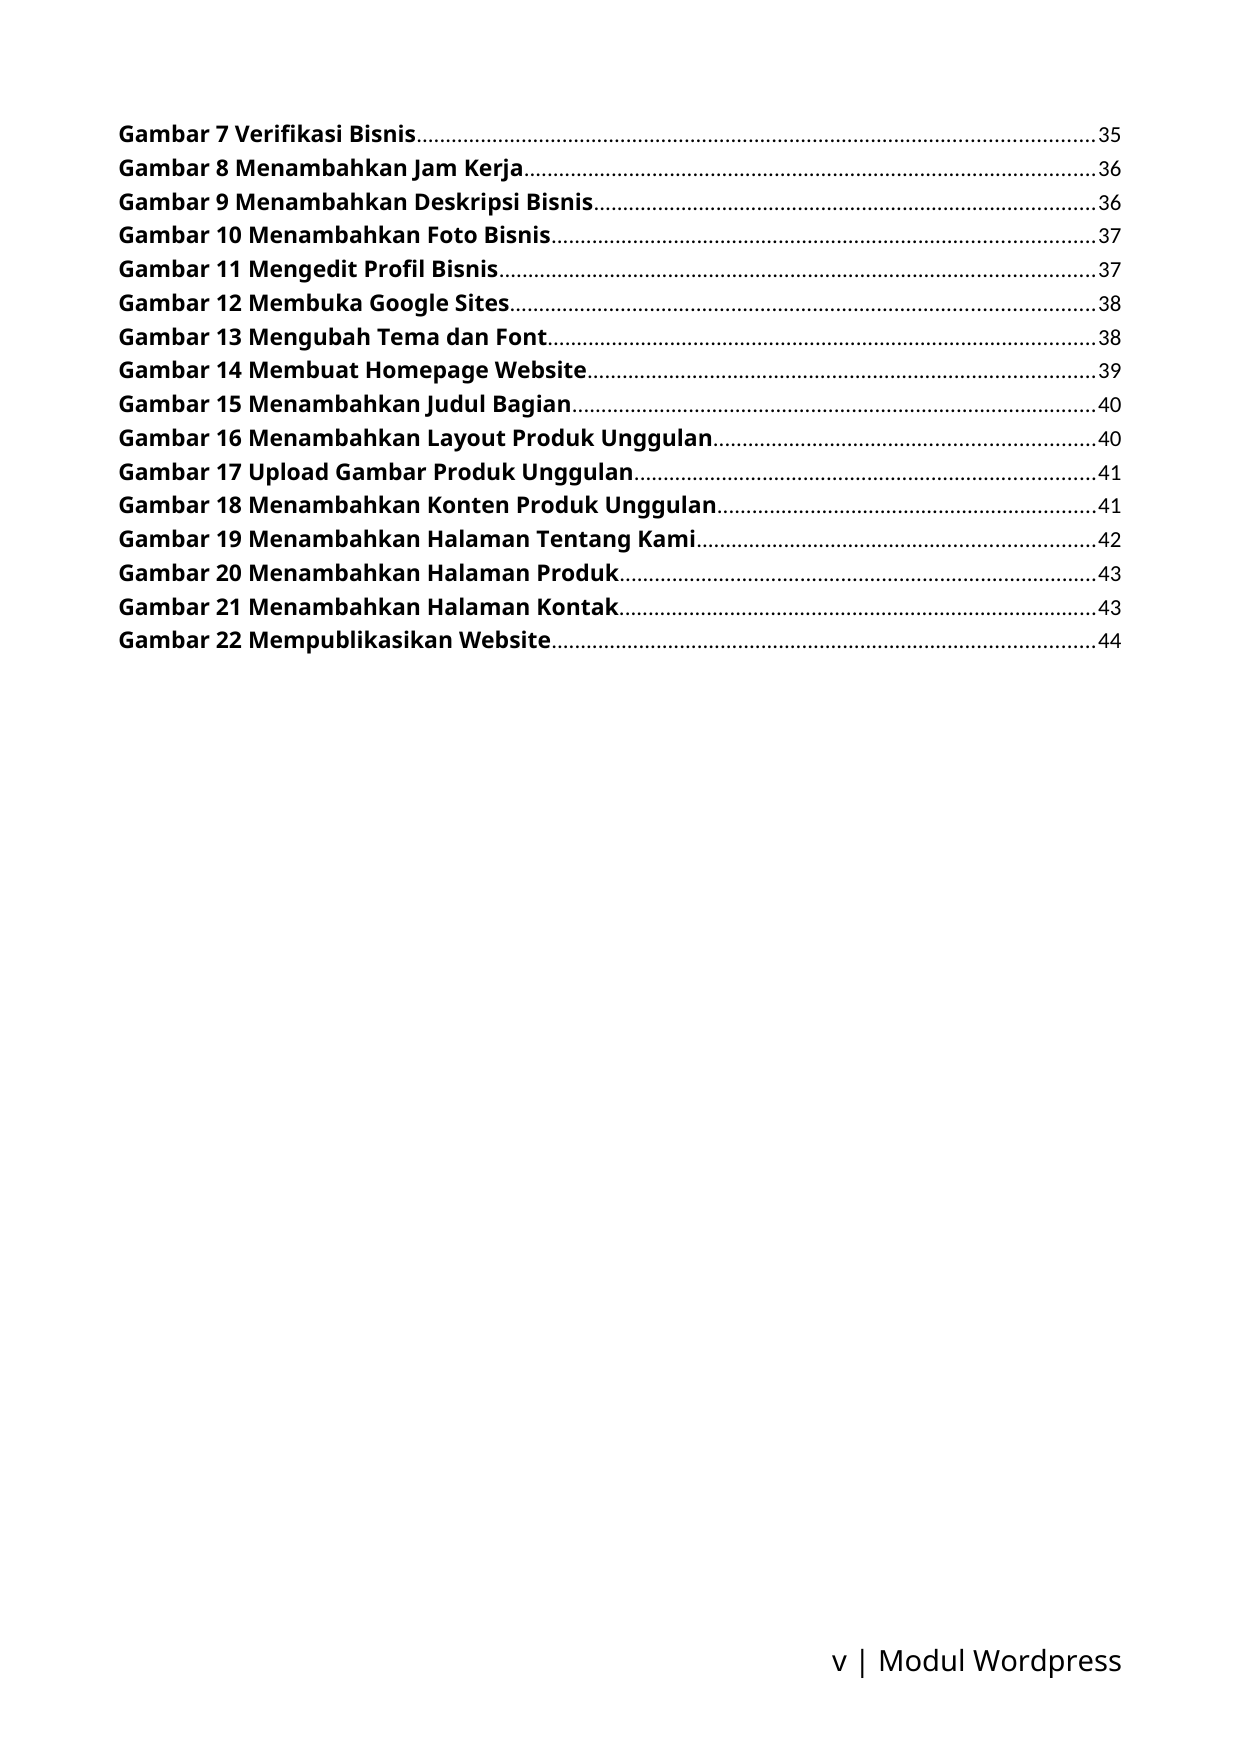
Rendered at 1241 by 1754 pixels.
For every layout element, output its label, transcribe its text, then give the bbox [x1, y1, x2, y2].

text Gambar 14 Membuat Homepage Website 39 [118, 354, 1122, 386]
text Gambar 8 Menambahkan Jam Kerja 36 [118, 152, 1122, 183]
text Gambar 19 Menambahkan Halaman Tentang Kami 42 [118, 523, 1122, 554]
text Gambar 10 Menambahkan Foto Bisnis 37 [118, 219, 1122, 251]
text Gambar 18 Menambahkan Konten Produk Unggulan 41 [118, 489, 1122, 521]
text Gambar 11 Mengedit Profil Bisnis 37 [118, 253, 1122, 284]
text Gambar 17 Upload Gambar Produk Unggulan 41 [118, 456, 1122, 487]
text Gambar 12 Membuka Google Sites 38 [118, 287, 1122, 318]
text Gambar 9 Menambahkan Deskripsi Bisnis 36 [118, 186, 1122, 217]
text Gambar 16 Menambahkan Layout Produk Unggulan 40 [118, 422, 1122, 453]
text Gambar 15 Menambahkan Judul Bagian 40 [118, 388, 1122, 419]
text Gambar 22 Mempublikasikan Website 44 [118, 624, 1122, 656]
text Gambar 13 Mengubah Tema dan Font 38 [118, 321, 1122, 352]
text Gambar 21 Menambahkan Halaman Kontak 43 [118, 591, 1122, 622]
text Gambar 20 Menambahkan Halaman Produk 43 [118, 557, 1122, 588]
text Gambar 7 Verifikasi Bisnis 35 [118, 118, 1122, 149]
